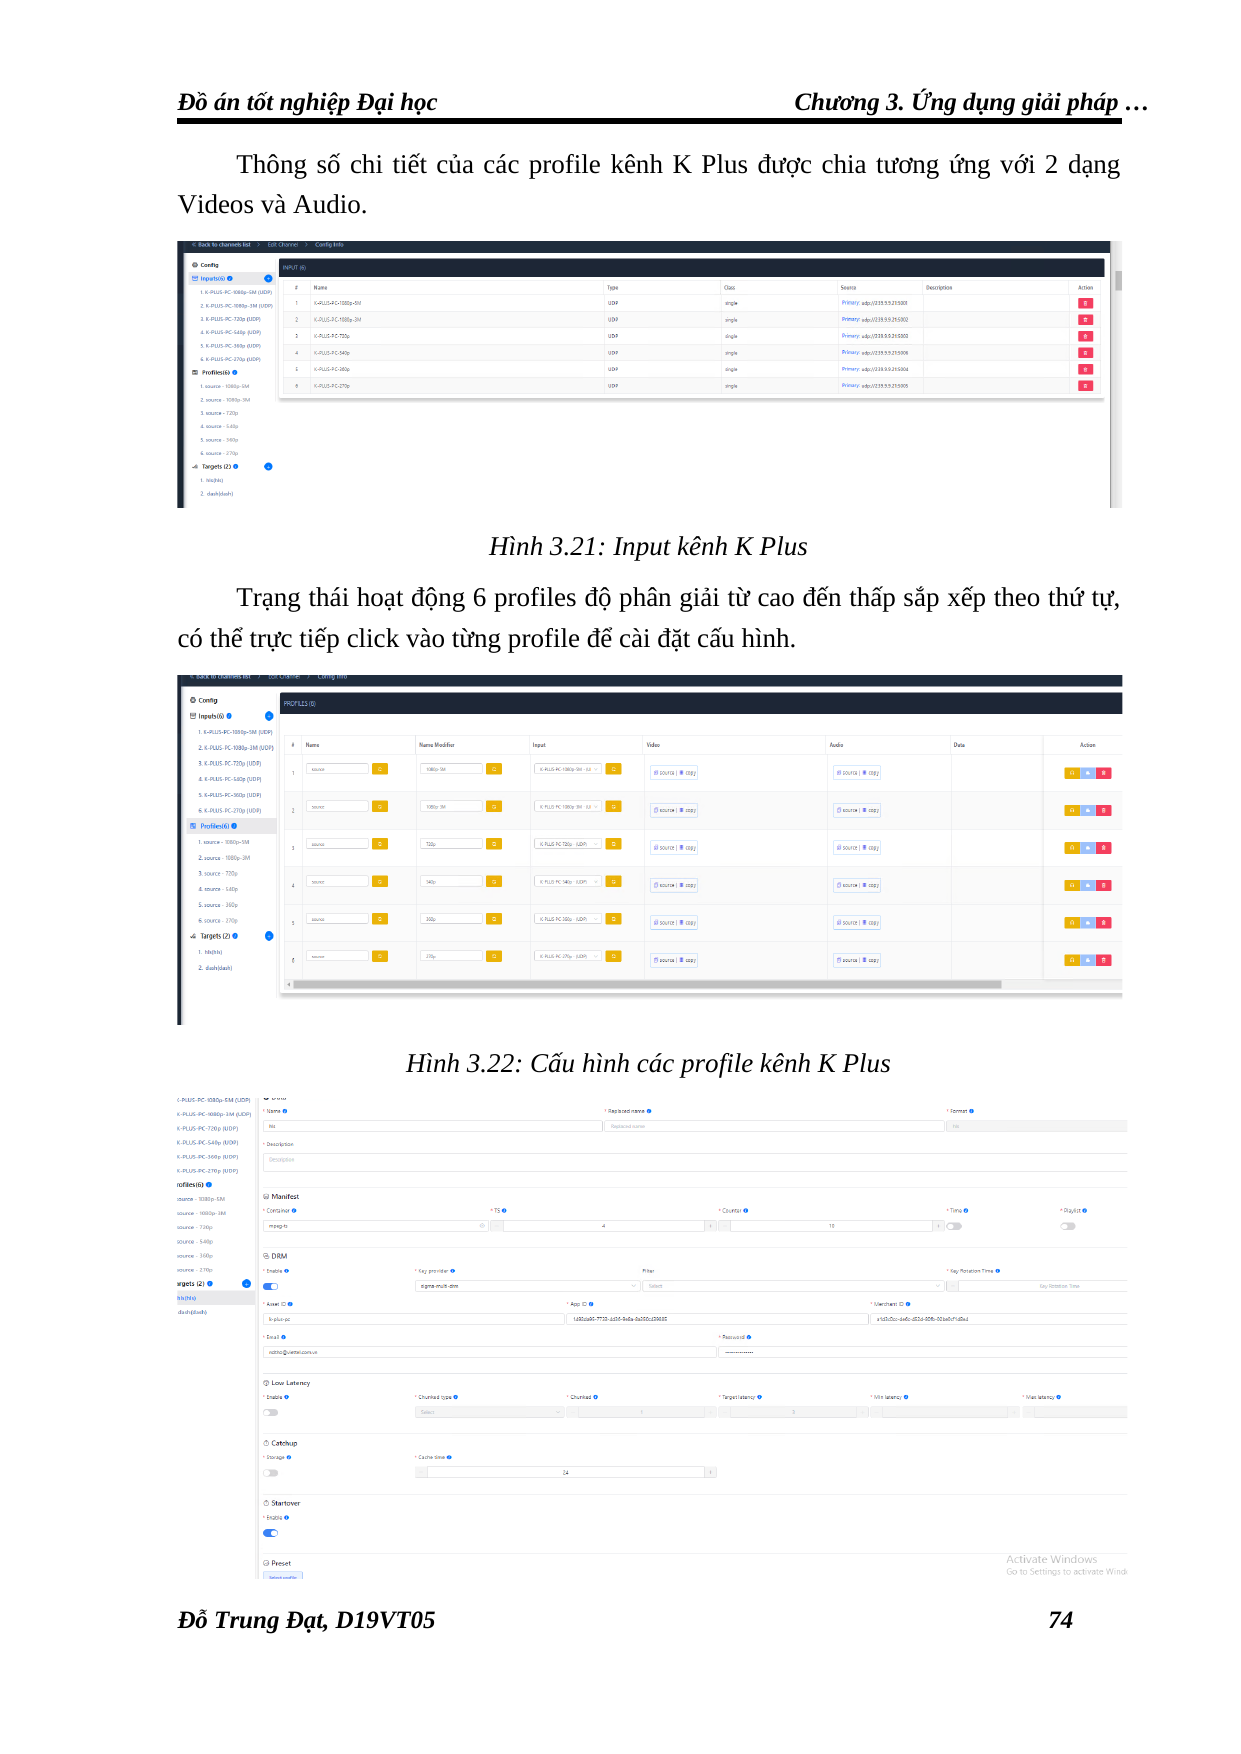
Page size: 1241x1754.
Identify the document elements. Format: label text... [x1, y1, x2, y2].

text Thông số chi tiết của các profile kênh K Plus được chia tương ứng với 2 dạng Videos và Audio. [177, 148, 1122, 219]
text Hình 3.21: Input kênh K Plus [177, 529, 1122, 561]
picture [177, 1098, 1128, 1580]
picture [177, 241, 1123, 508]
picture [177, 675, 1123, 1025]
text Hình 3.22: Cấu hình các profile kênh K Plus [177, 1047, 1122, 1078]
text Trạng thái hoạt động 6 profiles độ phân giải từ cao đến thấp sắp xếp theo thứ tự, có thể trực tiếp click vào từng profile để cài đặt cấu hình. [177, 582, 1122, 653]
